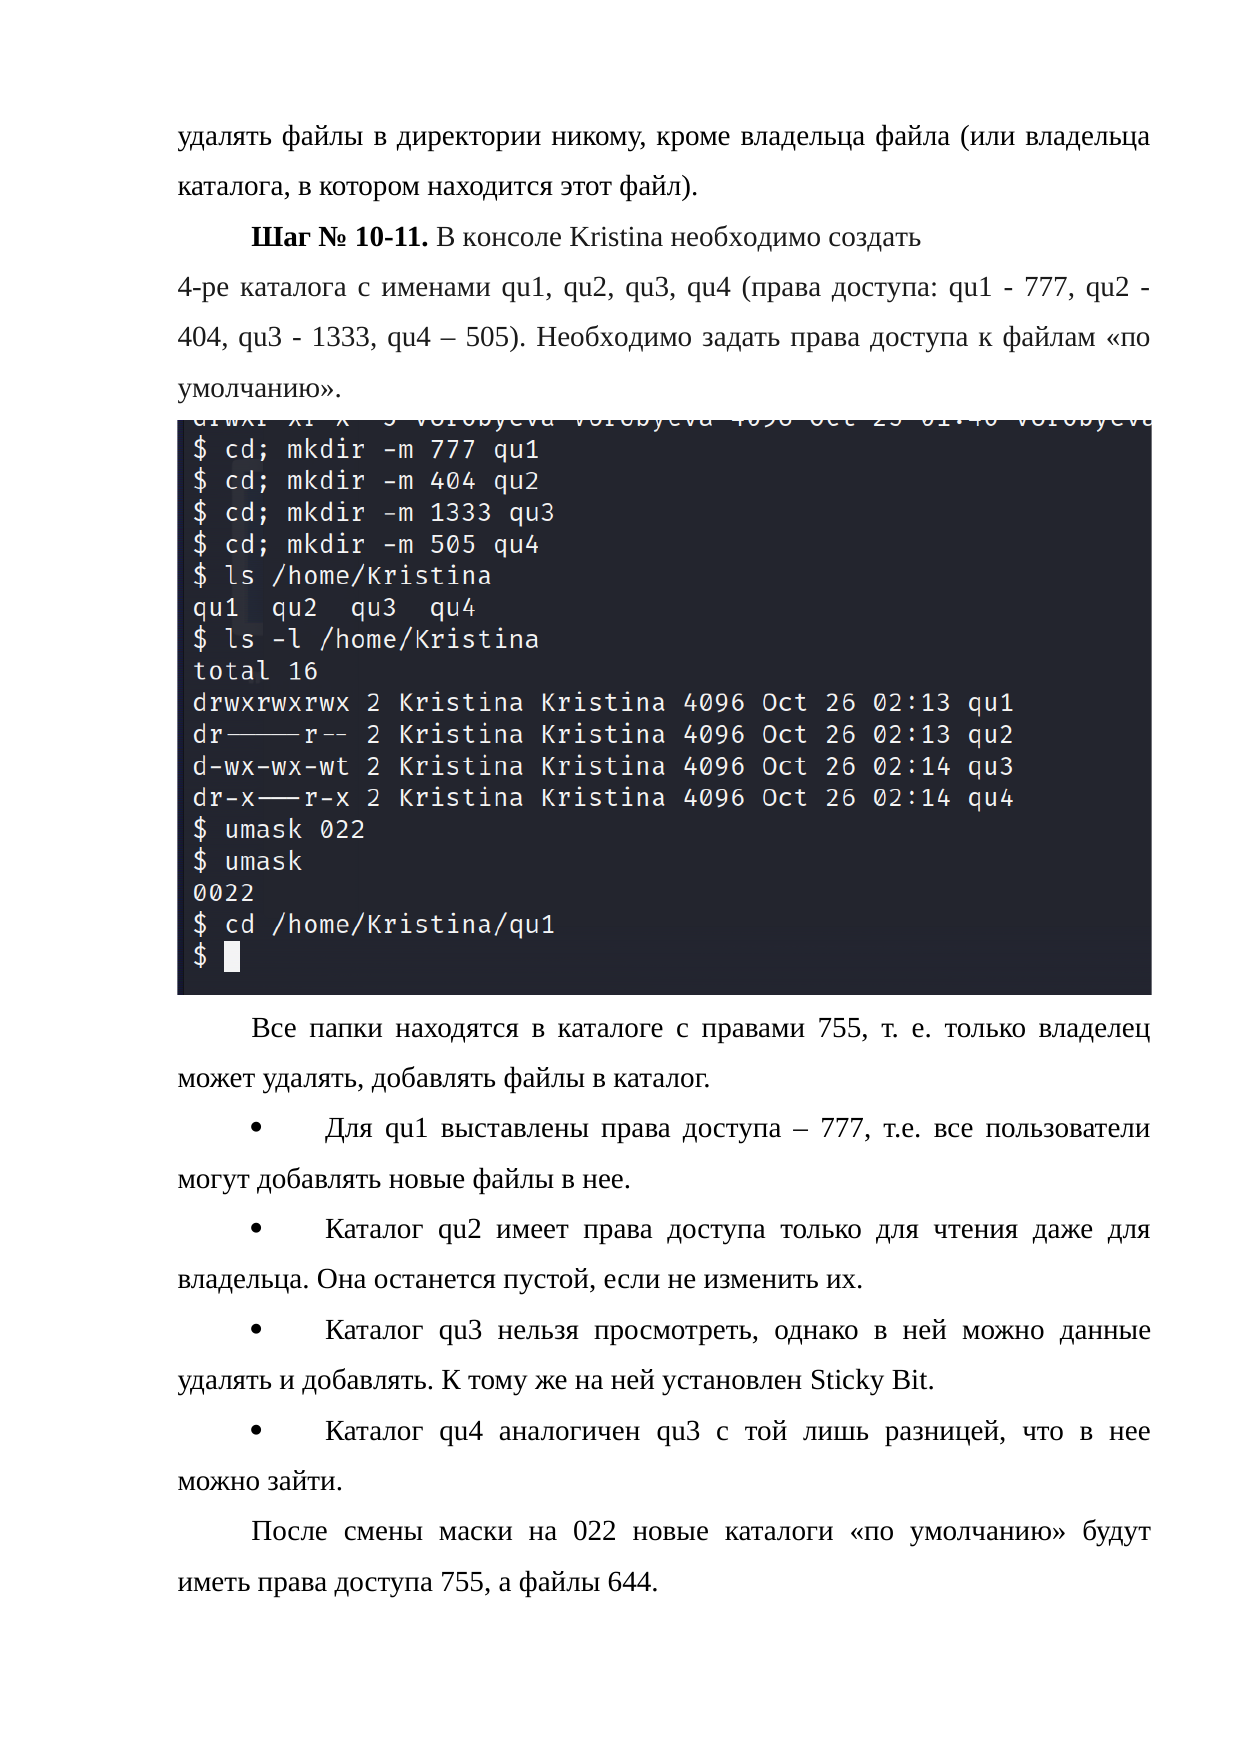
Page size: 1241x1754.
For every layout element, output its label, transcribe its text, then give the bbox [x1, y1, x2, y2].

text 4-ре каталога с именами qu1, qu2, qu3, qu4 (права доступа: qu1 - 777, qu2 - 404, qu3 - 1333, qu4 – 505). Необходимо задать права доступа к файлам «по умолчанию». [177, 269, 1152, 403]
list Каталог qu3 нельзя просмотреть, однако в ней можно данные удалять и добавлять. К тому же на ней установлен Sticky Bit. [177, 1312, 1152, 1396]
list Каталог qu4 аналогичен qu3 с той лишь разницей, что в нее можно зайти. [177, 1413, 1152, 1497]
picture [177, 420, 1152, 995]
text Шаг № 10-11. В консоле Kristina необходимо создать [177, 219, 1152, 252]
text После смены маски на 022 новые каталоги «по умолчанию» будут иметь права доступа 755, а файлы 644. [177, 1513, 1152, 1597]
list Для qu1 выставлены права доступа – 777, т.е. все пользователи могут добавлять новые файлы в нее. [177, 1111, 1152, 1194]
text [177, 118, 1152, 202]
list Каталог qu2 имеет права доступа только для чтения даже для владельца. Она останется пустой, если не изменить их. [177, 1211, 1152, 1295]
text Все папки находятся в каталоге с правами 755, т. е. только владелец может удалять, добавлять файлы в каталог. [177, 1010, 1152, 1094]
